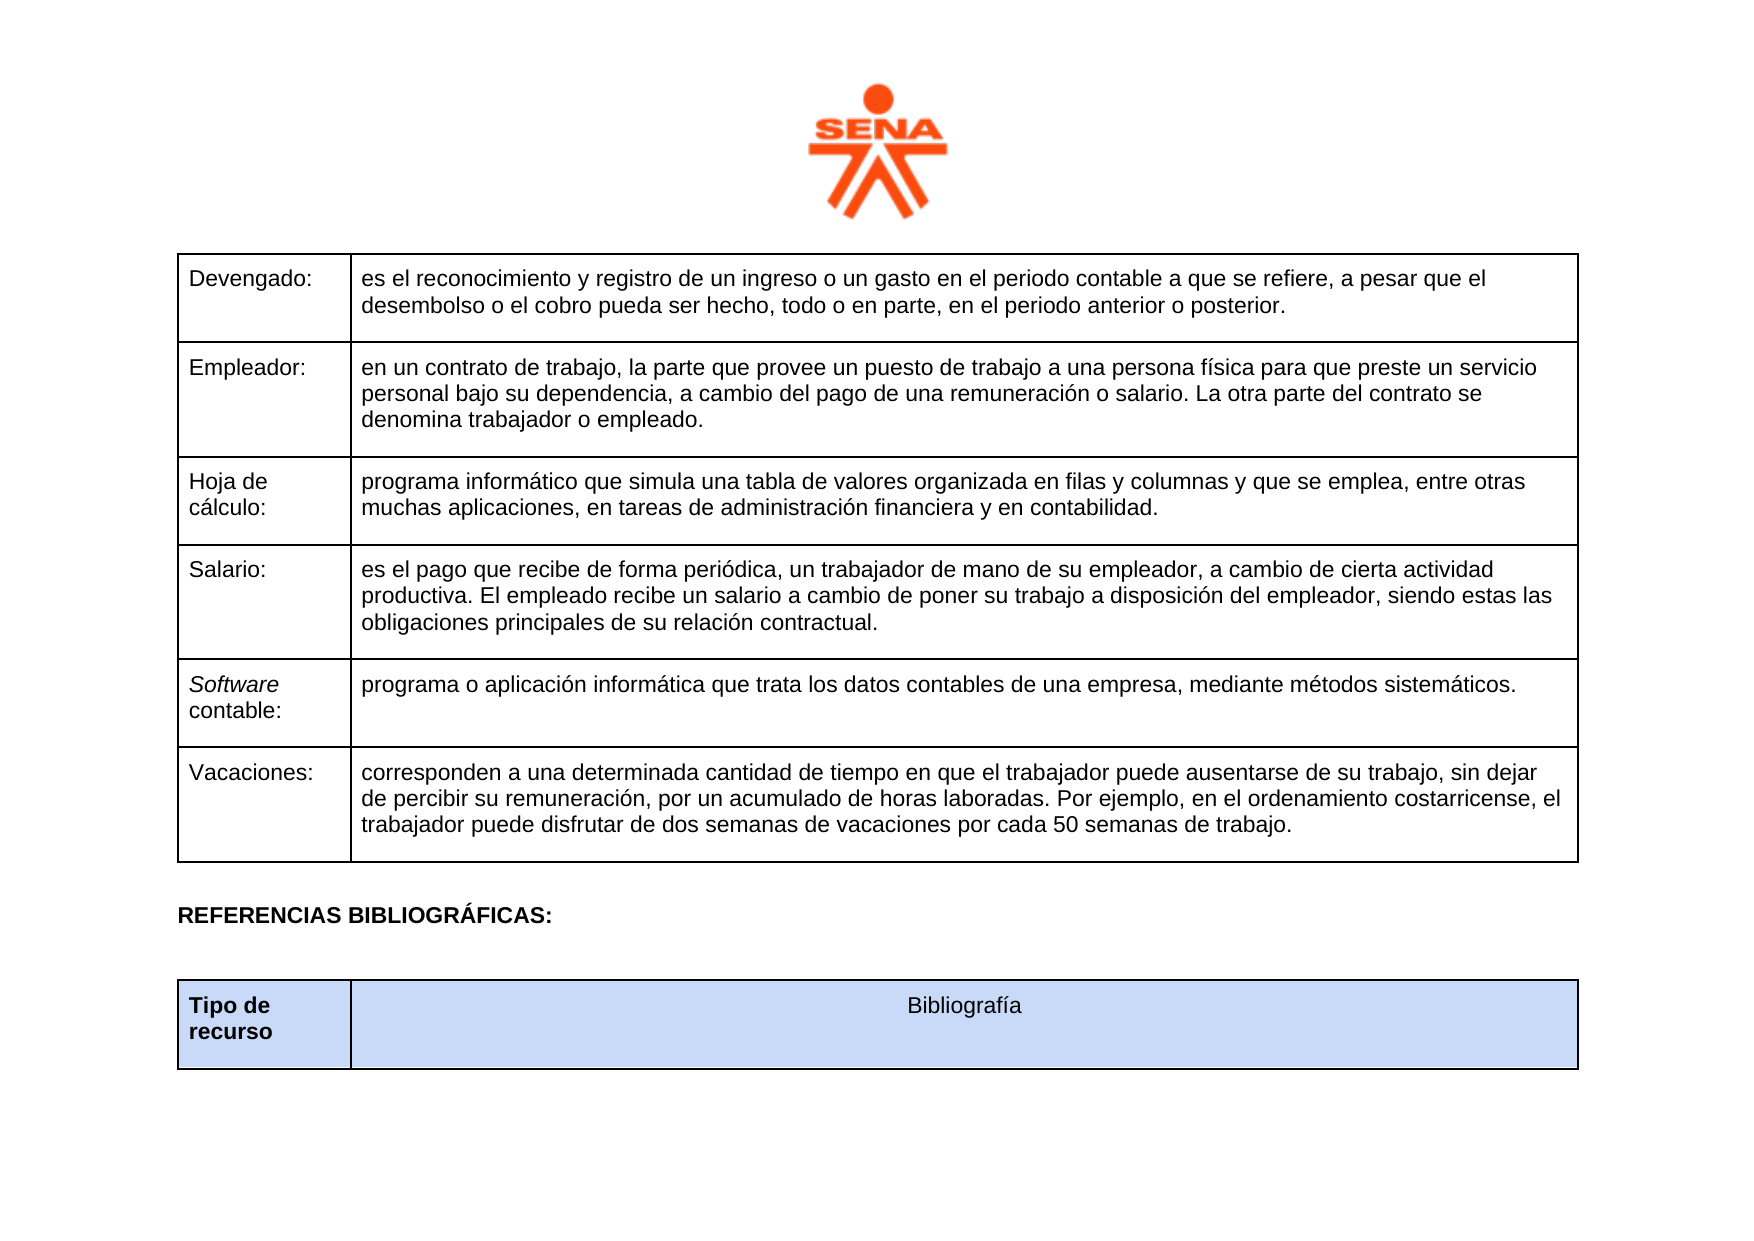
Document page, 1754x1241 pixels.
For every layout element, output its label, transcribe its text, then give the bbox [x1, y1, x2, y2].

table_cell corresponden a una determinada cantidad de tiempo en que el trabajador puede ausentarse de su trabajo, sin dejar de percibir su remuneración, por un acumulado de horas laboradas. Por ejemplo, en el ordenamiento costarricense, el trabajador puede disfrutar de dos semanas de vacaciones por cada 50 semanas de trabajo. [352, 748, 1577, 861]
table_cell es el pago que recibe de forma periódica, un trabajador de mano de su empleador, a cambio de cierta actividad productiva. El empleado recibe un salario a cambio de poner su trabajo a disposición del empleador, siendo estas las obligaciones principales de su relación contractual. [352, 546, 1577, 658]
table_cell en un contrato de trabajo, la parte que provee un puesto de trabajo a una persona física para que preste un servicio personal bajo su dependencia, a cambio del pago de una remuneración o salario. La otra parte del contrato se denomina trabajador o empleado. [352, 343, 1577, 456]
table_cell es el reconocimiento y registro de un ingreso o un gasto en el periodo contable a que se refiere, a pesar que el desembolso o el cobro pueda ser hecho, todo o en parte, en el periodo anterior o posterior. [352, 255, 1577, 341]
table_cell programa informático que simula una tabla de valores organizada en filas y columnas y que se emplea, entre otras muchas aplicaciones, en tareas de administración financiera y en contabilidad. [352, 458, 1577, 544]
table_cell Devengado: [179, 255, 350, 341]
table_header Bibliografía [352, 981, 1577, 1067]
text REFERENCIAS BIBLIOGRÁFICAS: [177, 902, 1577, 928]
table_cell programa o aplicación informática que trata los datos contables de una empresa, mediante métodos sistemáticos. [352, 660, 1577, 746]
table_cell Empleador: [179, 343, 350, 456]
table_cell Software contable: [179, 660, 350, 746]
table_cell Salario: [179, 546, 350, 658]
table_header Tipo de recurso [179, 981, 350, 1067]
table_cell Vacaciones: [179, 748, 350, 861]
picture [796, 75, 958, 227]
table_cell Hoja de cálculo: [179, 458, 350, 544]
